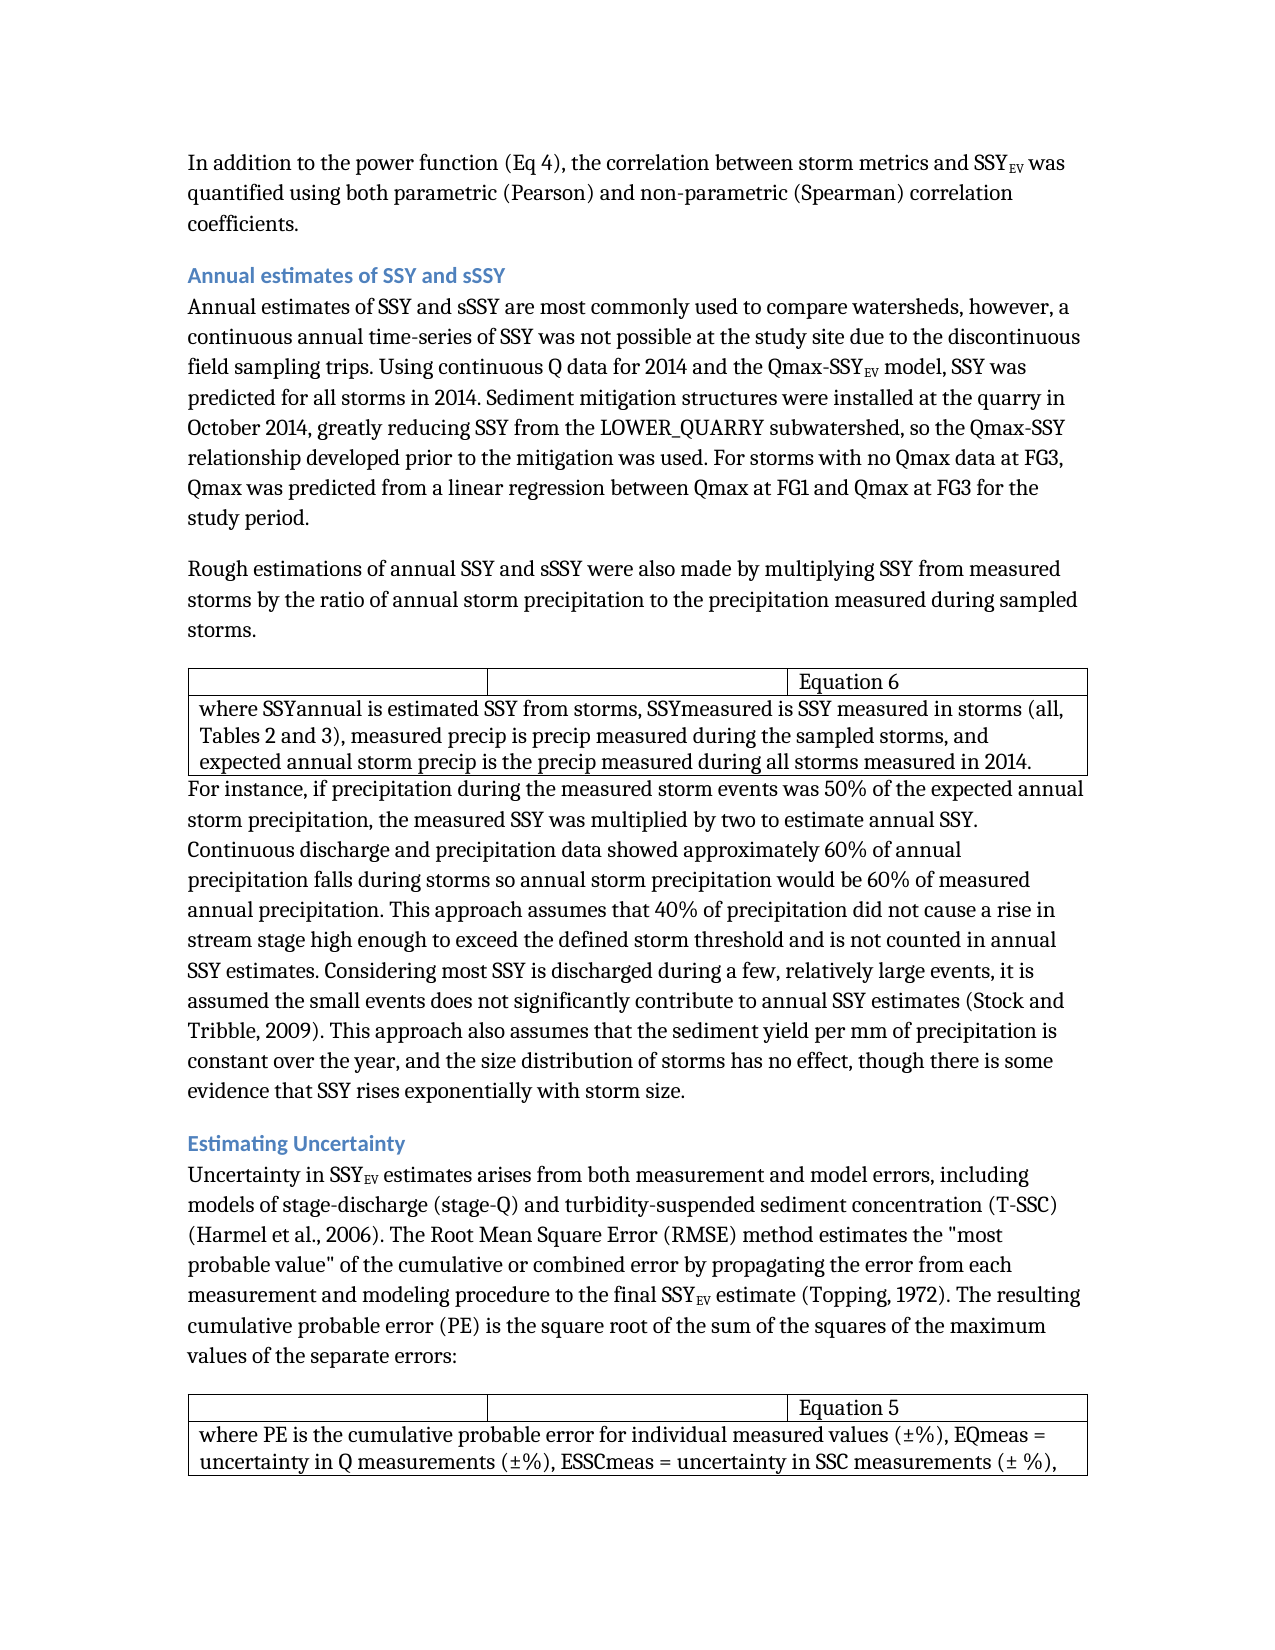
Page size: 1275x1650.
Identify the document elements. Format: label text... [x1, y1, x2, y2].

subtitle Estimating Uncertainty [187, 1129, 1087, 1157]
text In addition to the power function (Eq 4), the correlation between storm metrics and SSYEV was quantified using both parametric (Pearson) and non-parametric (Spearman) correlation coefficients. [187, 150, 1087, 237]
text For instance, if precipitation during the measured storm events was 50% of the expected annual storm precipitation, the measured SSY was multiplied by two to estimate annual SSY. Continuous discharge and precipitation data showed approximately 60% of annual precipitation falls during storms so annual storm precipitation would be 60% of measured annual precipitation. This approach assumes that 40% of precipitation did not cause a rise in stream stage high enough to exceed the defined storm threshold and is not counted in annual SSY estimates. Considering most SSY is discharged during a few, relatively large events, it is assumed the small events does not significantly contribute to annual SSY estimates (Stock and Tribble, 2009). This approach also assumes that the sediment yield per mm of precipitation is constant over the year, and the size distribution of storms has no effect, though there is some evidence that SSY rises exponentially with storm size. [187, 776, 1087, 1104]
text Rough estimations of annual SSY and sSSY were also made by multiplying SSY from measured storms by the ratio of annual storm precipitation to the precipitation measured during sampled storms. [187, 556, 1087, 643]
subtitle Annual estimates of SSY and sSSY [187, 261, 1087, 289]
table_header [189, 669, 487, 695]
table_header Equation 6 [788, 669, 1087, 695]
table_header [488, 1395, 787, 1421]
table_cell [189, 1422, 1087, 1475]
table_header [189, 1395, 487, 1421]
table_header [488, 669, 787, 695]
text Annual estimates of SSY and sSSY are most commonly used to compare watersheds, however, a continuous annual time-series of SSY was not possible at the study site due to the discontinuous field sampling trips. Using continuous Q data for 2014 and the Qmax-SSYEV model, SSY was predicted for all storms in 2014. Sediment mitigation structures were installed at the quarry in October 2014, greatly reducing SSY from the LOWER_QUARRY subwatershed, so the Qmax-SSY relationship developed prior to the mitigation was used. For storms with no Qmax data at FG3, Qmax was predicted from a linear regression between Qmax at FG1 and Qmax at FG3 for the study period. [187, 294, 1087, 531]
text Uncertainty in SSYEV estimates arises from both measurement and model errors, including models of stage-discharge (stage-Q) and turbidity-suspended sediment concentration (T-SSC) (Harmel et al., 2006). The Root Mean Square Error (RMSE) method estimates the "most probable value" of the cumulative or combined error by propagating the error from each measurement and modeling procedure to the final SSYEV estimate (Topping, 1972). The resulting cumulative probable error (PE) is the square root of the sum of the squares of the maximum values of the separate errors: [187, 1161, 1087, 1369]
table_header Equation 5 [788, 1395, 1087, 1421]
table_cell where SSYannual is estimated SSY from storms, SSYmeasured is SSY measured in storms (all, Tables 2 and 3), measured precip is precip measured during the sampled storms, and expected annual storm precip is the precip measured during all storms measured in 2014. [189, 696, 1087, 775]
